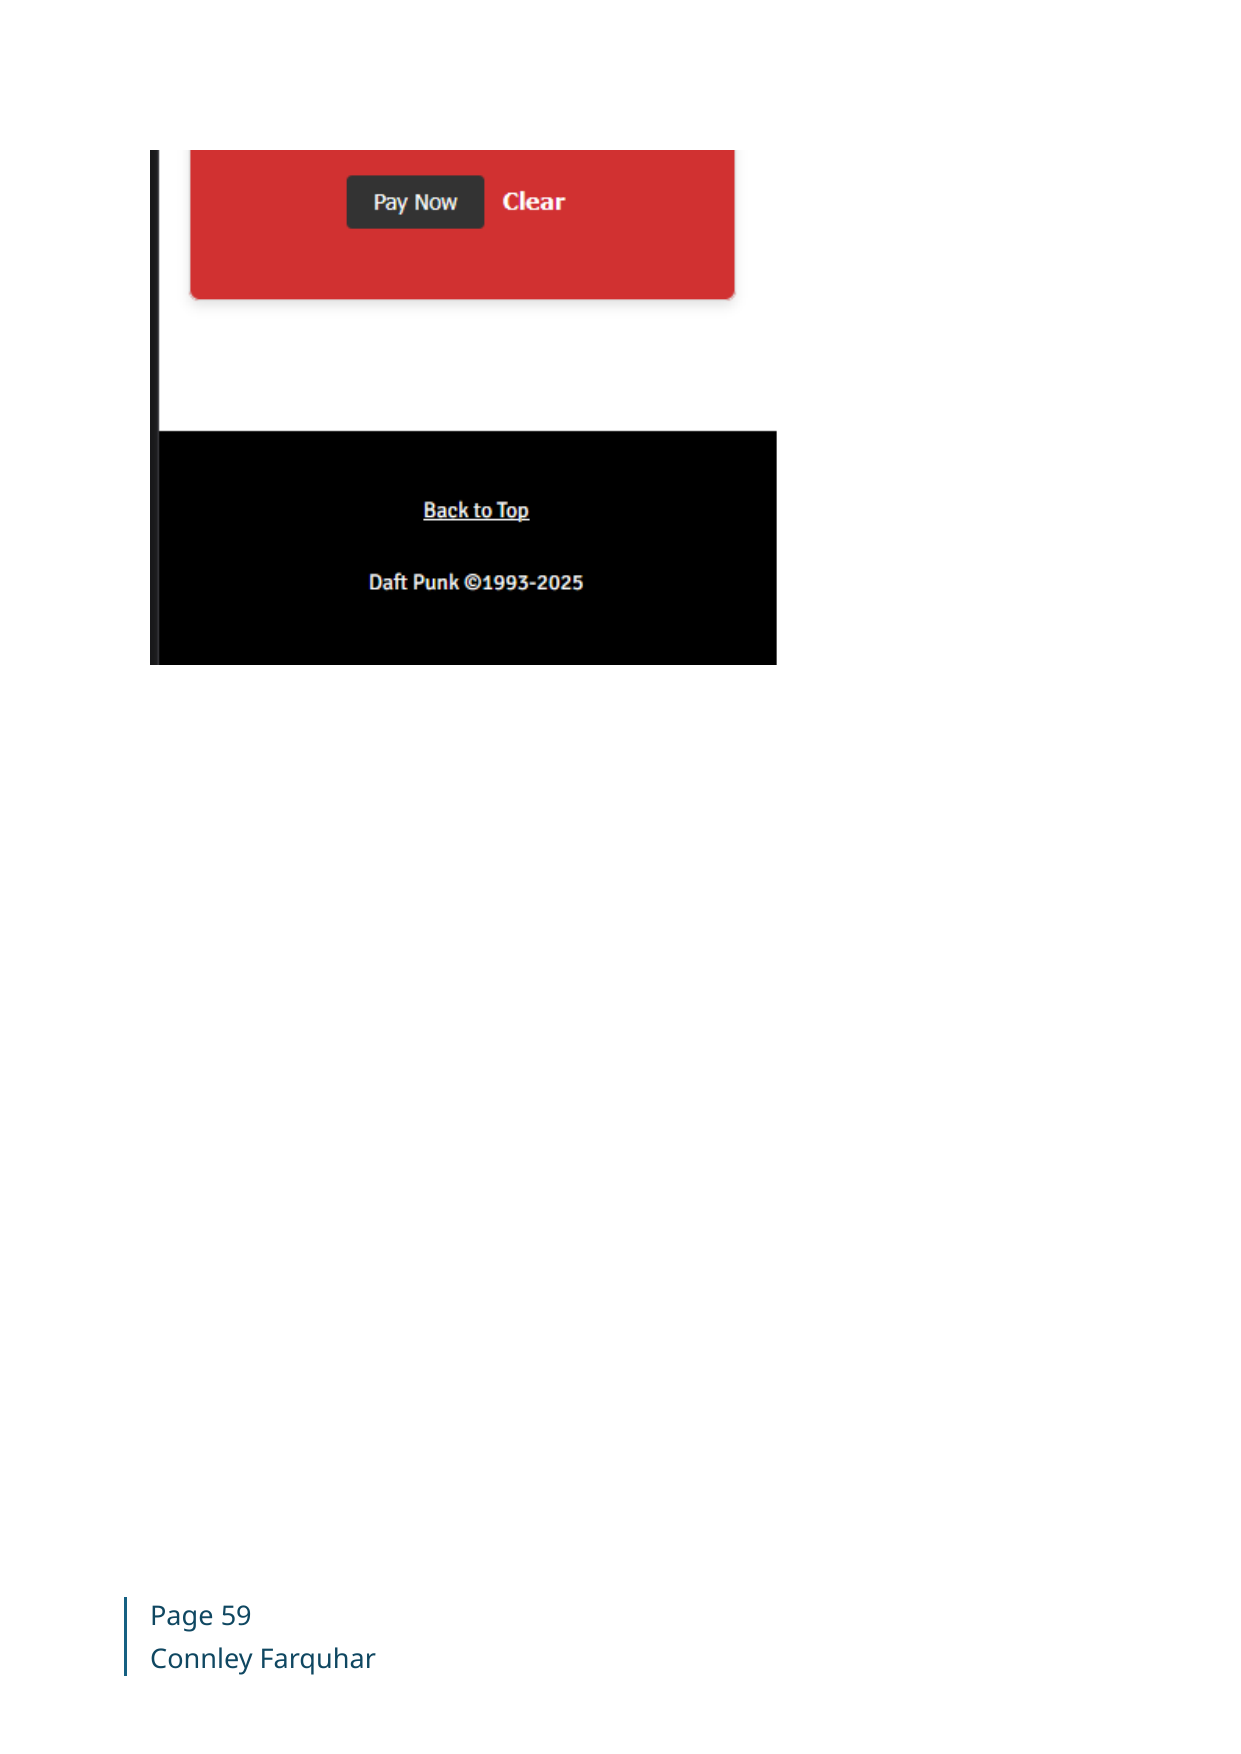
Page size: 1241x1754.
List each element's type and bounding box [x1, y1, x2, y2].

picture [150, 150, 777, 665]
